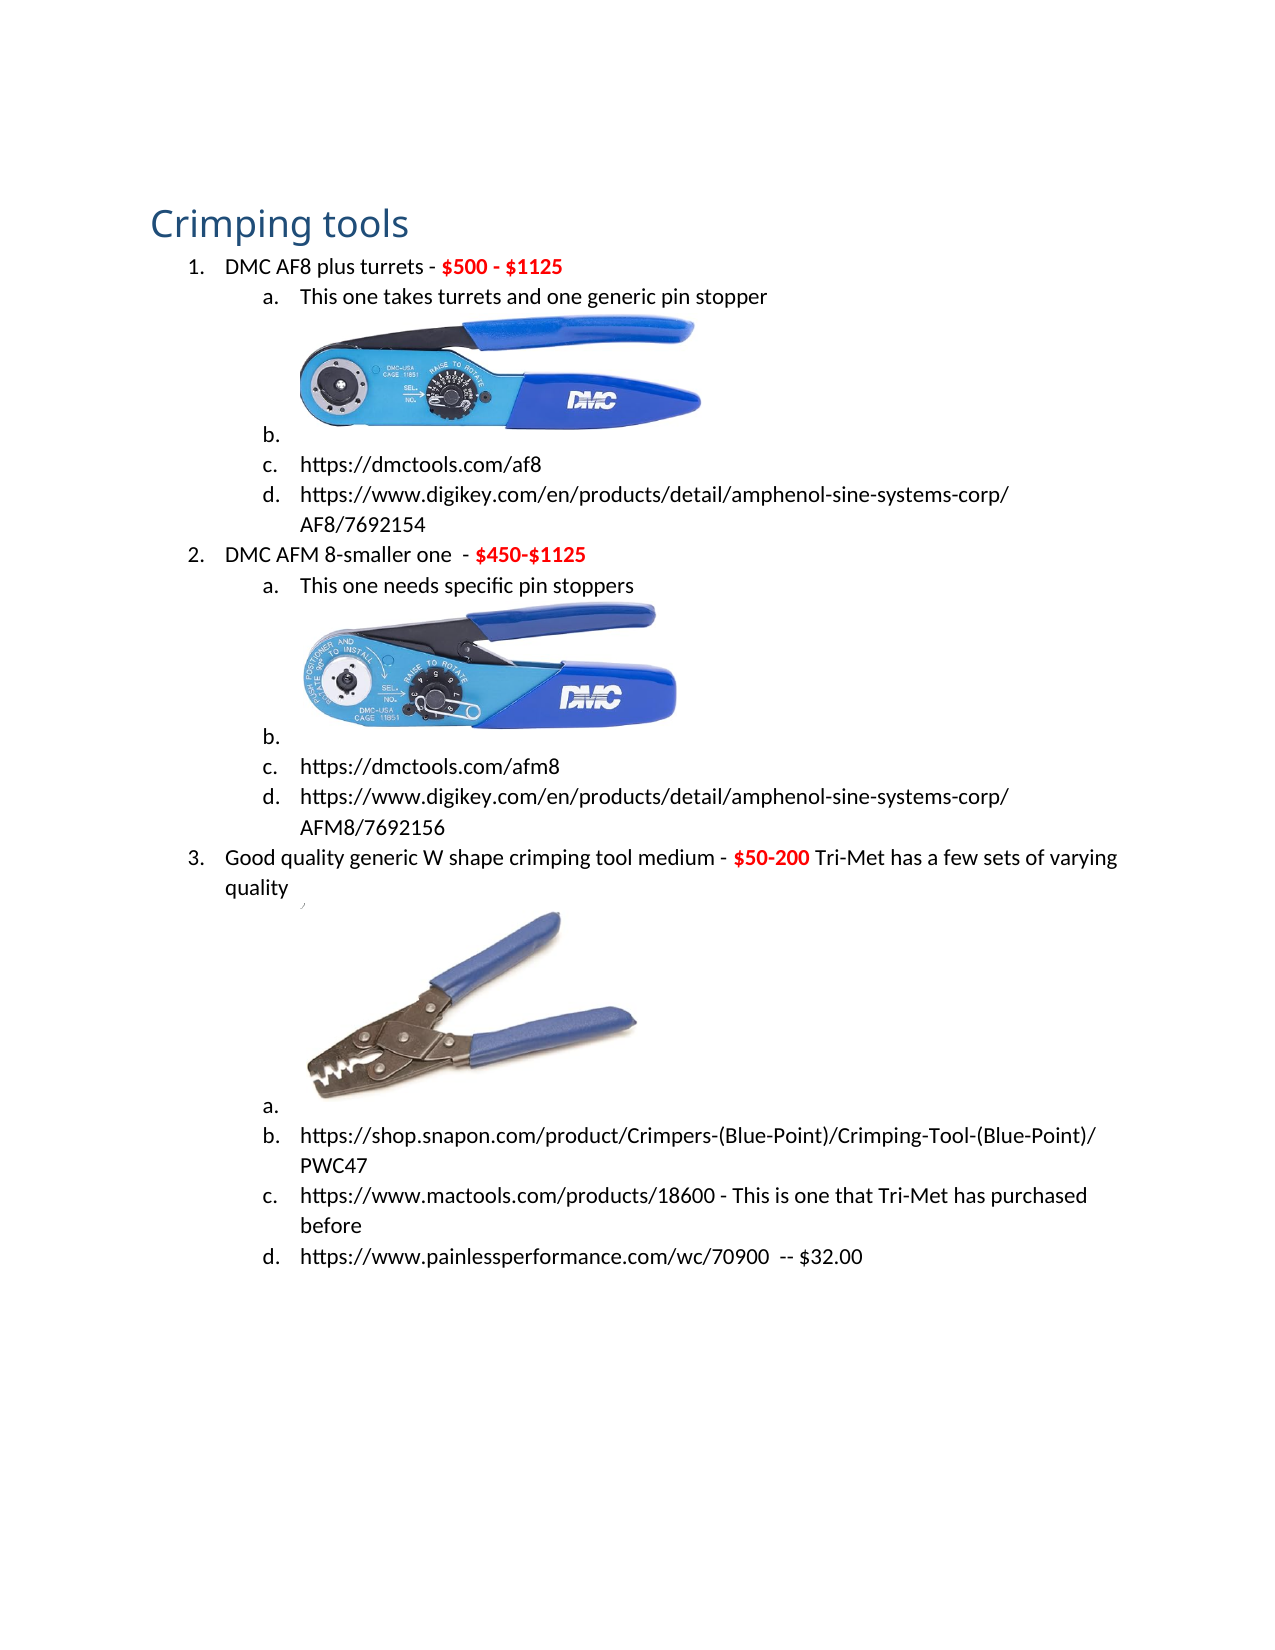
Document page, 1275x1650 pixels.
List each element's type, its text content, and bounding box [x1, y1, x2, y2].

list https://www.painlessperformance.com/wc/70900 -- $32.00 [262, 1242, 1125, 1270]
list https://shop.snapon.com/product/Crimpers-(Blue-Point)/Crimping-Tool-(Blue-Point)/PWC47 [262, 1121, 1125, 1179]
picture [300, 312, 703, 442]
list https://dmctools.com/af8 [262, 450, 1125, 478]
picture [300, 601, 681, 745]
list https://www.digikey.com/en/products/detail/amphenol-sine-systems-corp/AF8/7692154 [262, 480, 1125, 538]
list DMC AF8 plus turrets - $500 - $1125 [187, 252, 1125, 280]
list This one takes turrets and one generic pin stopper [262, 282, 1125, 310]
list https://www.digikey.com/en/products/detail/amphenol-sine-systems-corp/AFM8/7692156 [262, 782, 1125, 841]
subtitle Crimping tools [150, 197, 1125, 248]
list DMC AFM 8-smaller one - $450-$1125 [187, 541, 1125, 568]
list https://dmctools.com/afm8 [262, 752, 1125, 780]
picture [300, 903, 642, 1114]
list This one needs specific pin stoppers [262, 571, 1125, 599]
list Good quality generic W shape crimping tool medium - $50-200 Tri-Met has a few sets of varying quality [187, 843, 1125, 901]
list https://www.mactools.com/products/18600 - This is one that Tri-Met has purchased before [262, 1181, 1125, 1240]
